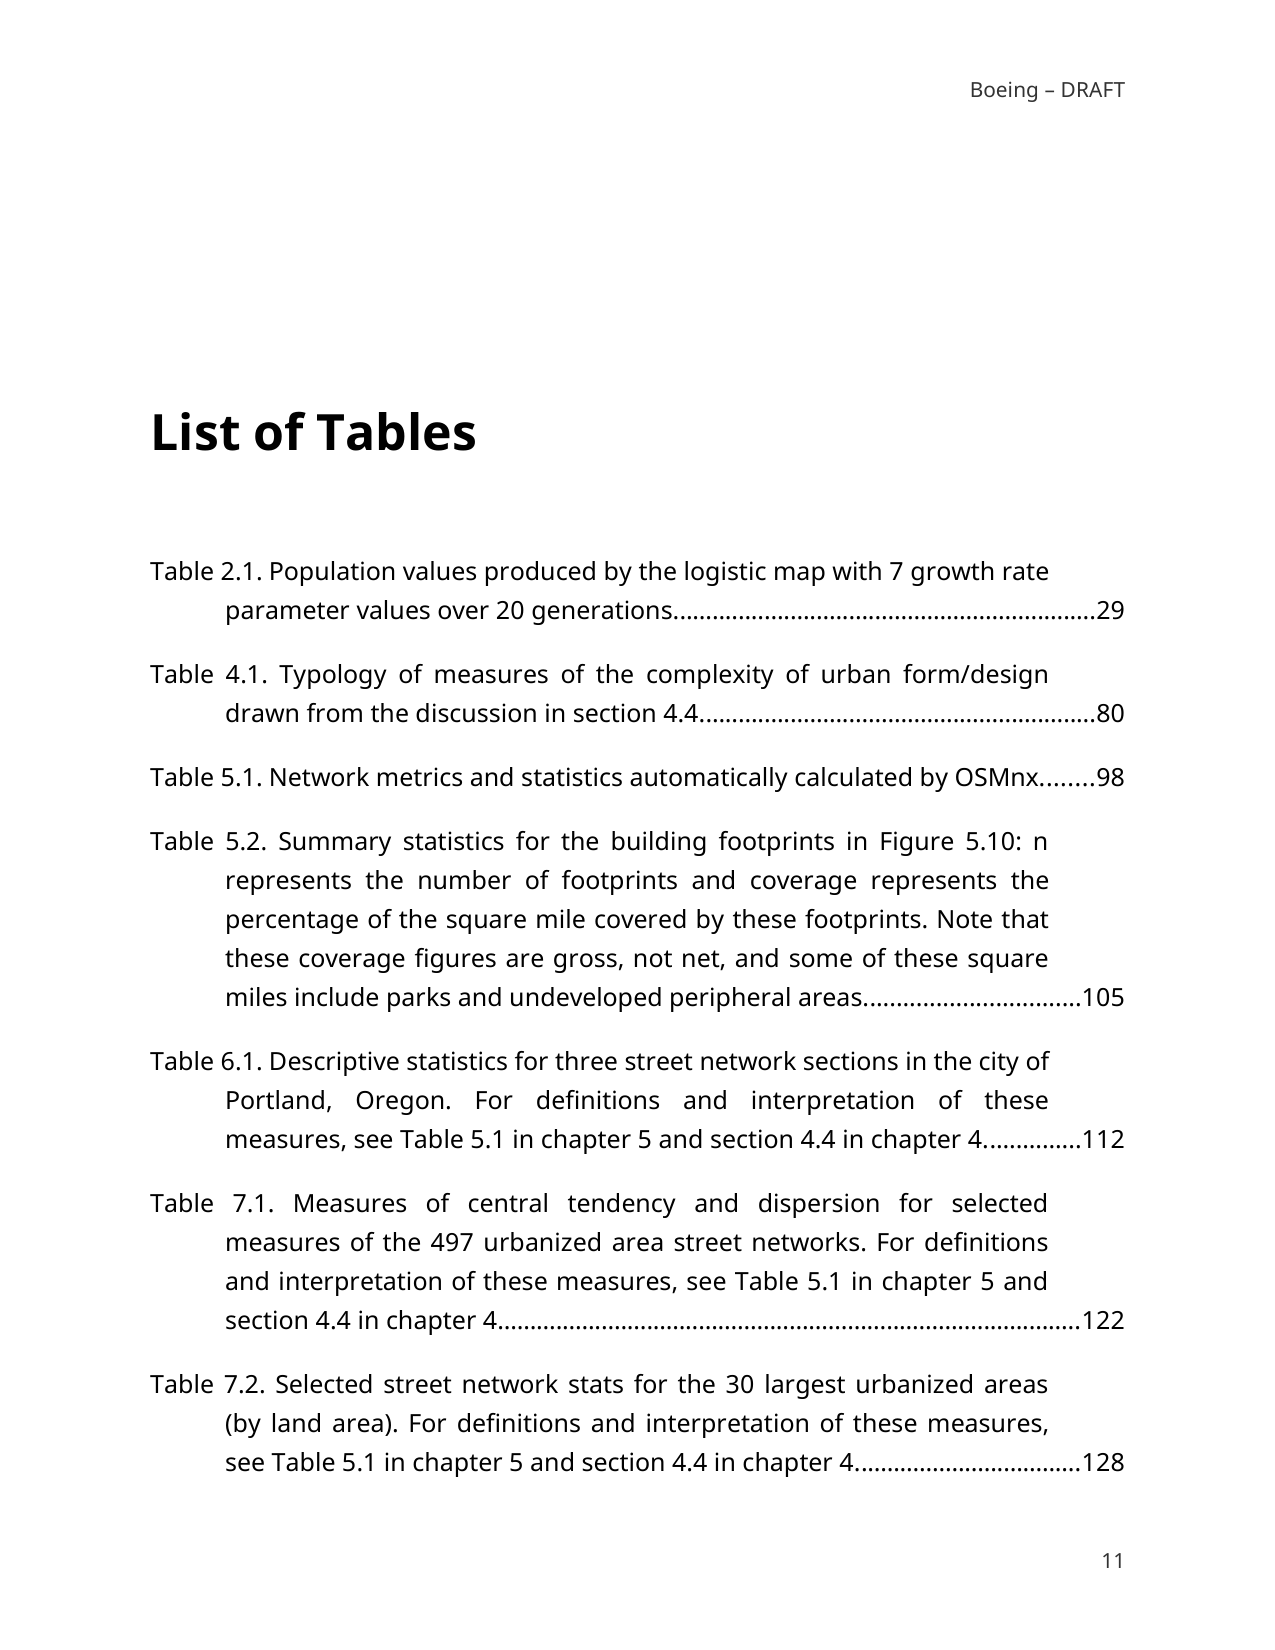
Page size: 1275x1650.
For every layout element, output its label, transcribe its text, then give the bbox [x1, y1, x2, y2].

subtitle List of Tables [150, 397, 1125, 465]
text Table 5.2. Summary statistics for the building footprints in Figure 5.10: n represents the number of footprints and coverage represents the percentage of the square mile covered by these footprints. Note that these coverage figures are gross, not net, and some of these square miles include parks and undeveloped peripheral areas. 105 [150, 824, 1050, 1014]
text Table 7.2. Selected street network stats for the 30 largest urbanized areas (by land area). For definitions and interpretation of these measures, see Table 5.1 in chapter 5 and section 4.4 in chapter 4. 128 [150, 1367, 1050, 1478]
text Table 7.1. Measures of central tendency and dispersion for selected measures of the 497 urbanized area street networks. For definitions and interpretation of these measures, see Table 5.1 in chapter 5 and section 4.4 in chapter 4. 122 [150, 1186, 1050, 1337]
text Table 6.1. Descriptive statistics for three street network sections in the city of Portland, Oregon. For definitions and interpretation of these measures, see Table 5.1 in chapter 5 and section 4.4 in chapter 4. 112 [150, 1044, 1050, 1156]
text Table 4.1. Typology of measures of the complexity of urban form/design drawn from the discussion in section 4.4. 80 [150, 657, 1050, 730]
text Table 5.1. Network metrics and statistics automatically calculated by OSMnx. 98 [150, 760, 1050, 794]
text Table 2.1. Population values produced by the logistic map with 7 growth rate parameter values over 20 generations. 29 [150, 554, 1050, 627]
